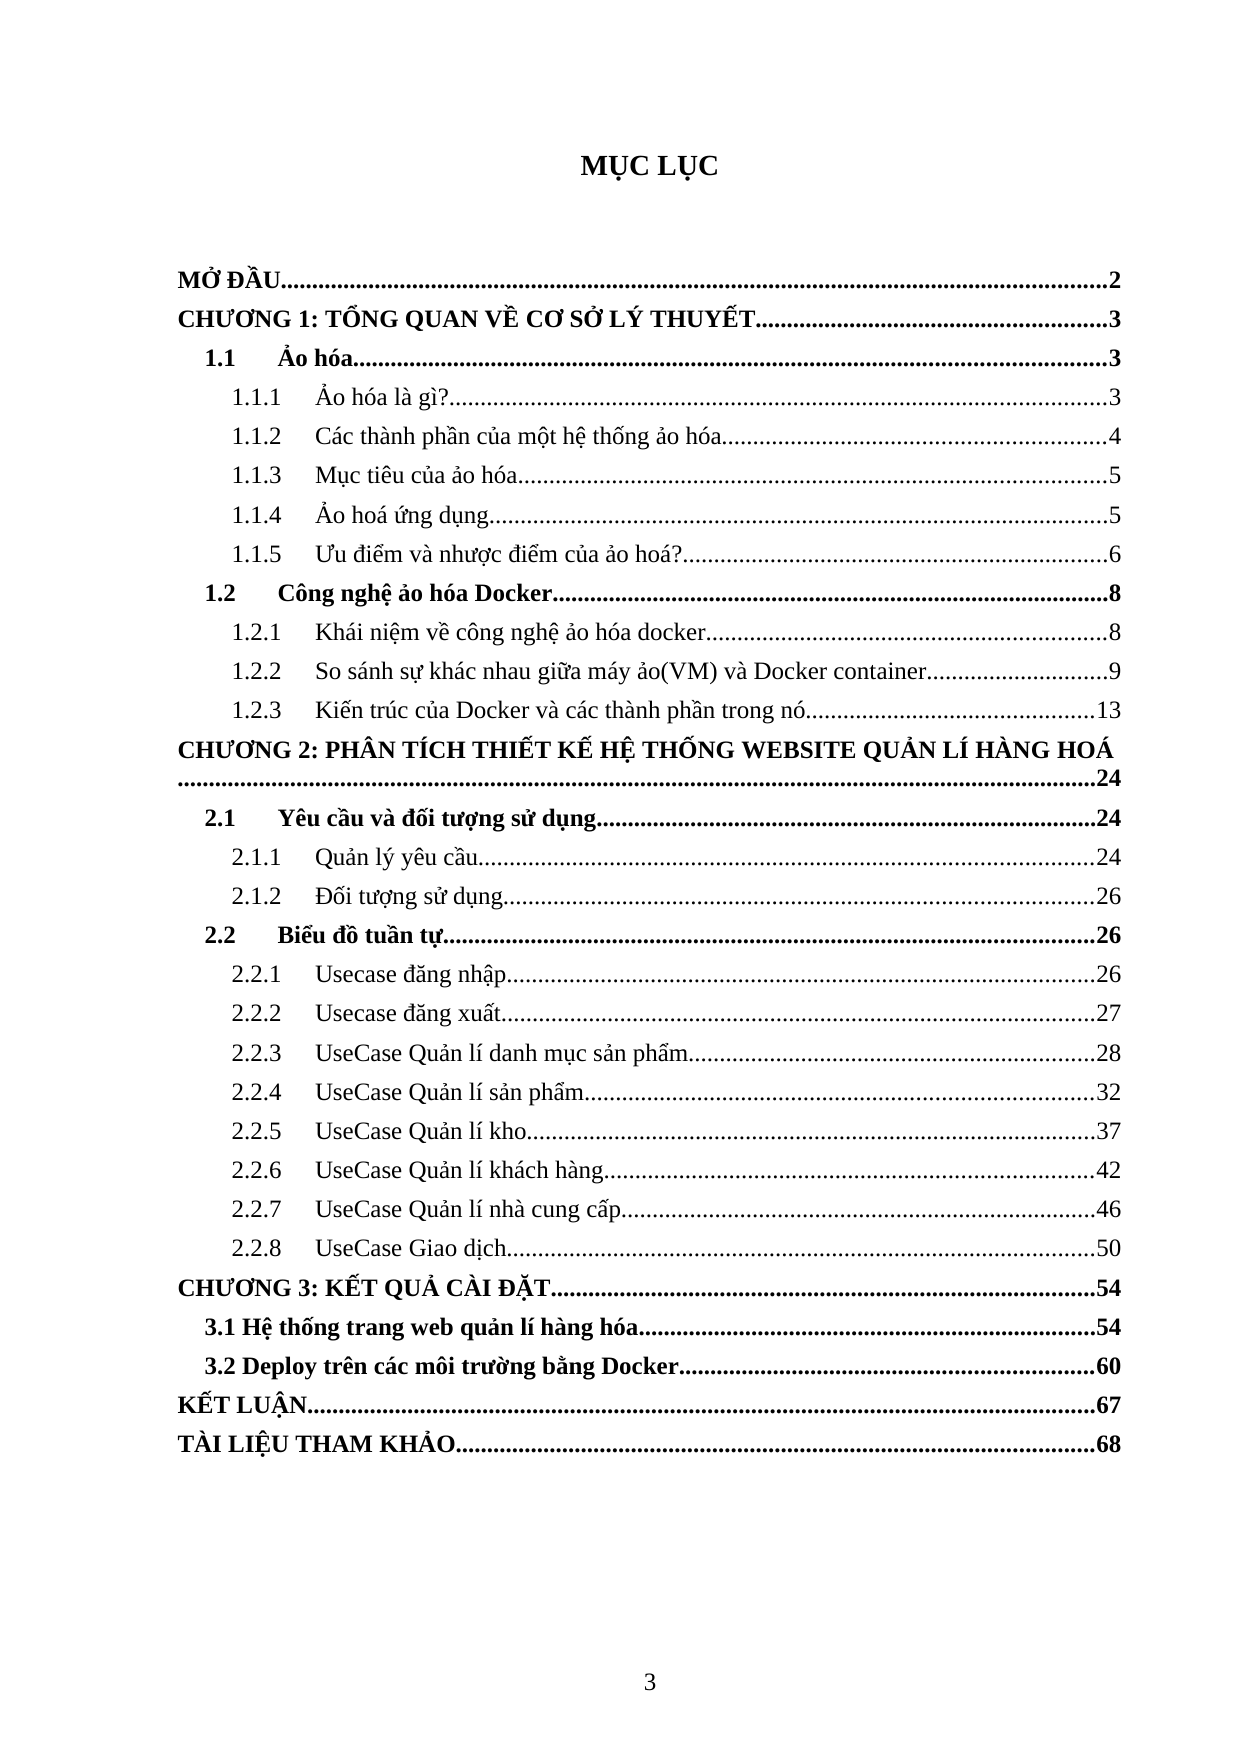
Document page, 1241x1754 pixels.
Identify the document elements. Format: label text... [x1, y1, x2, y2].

text MỤC LỤC [177, 148, 1122, 181]
